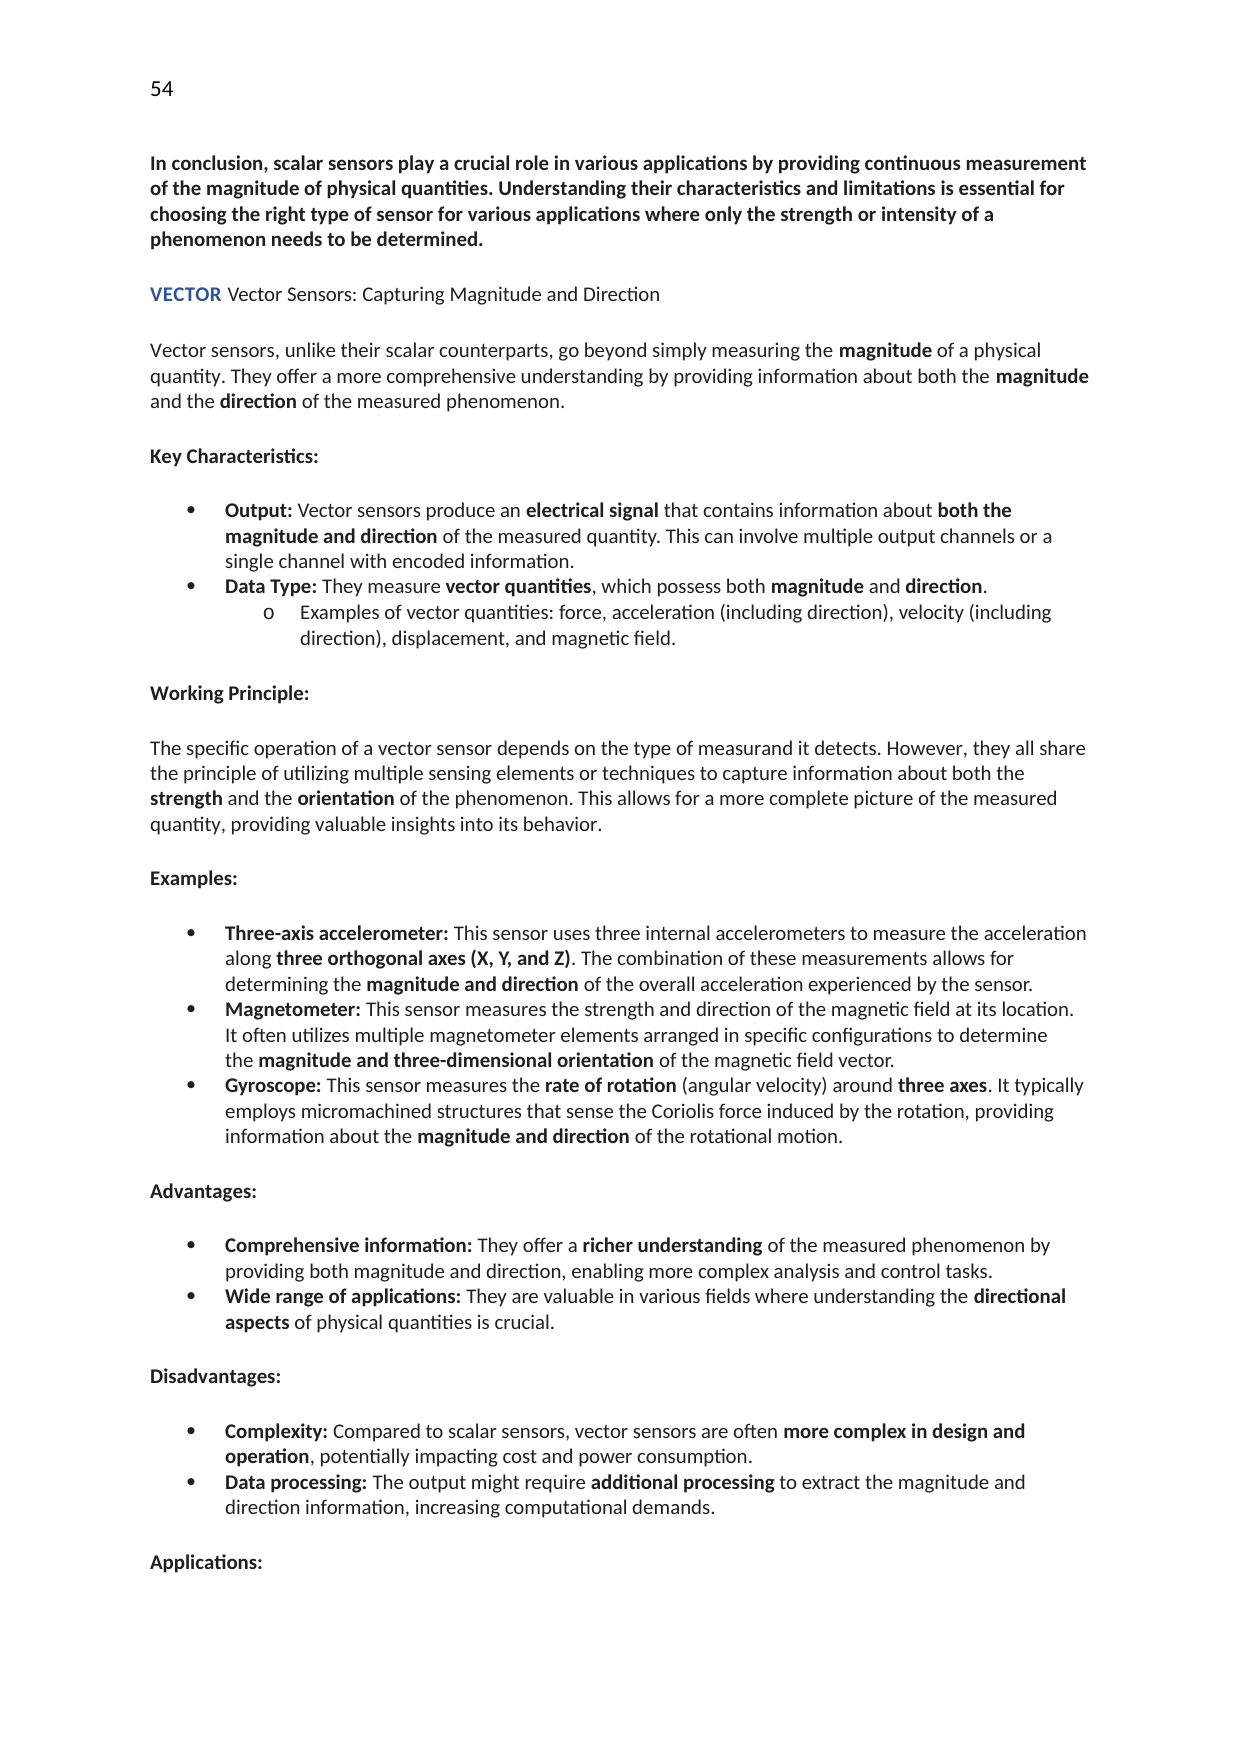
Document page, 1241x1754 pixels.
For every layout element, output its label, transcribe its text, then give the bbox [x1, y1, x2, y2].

text Advantages: [150, 1178, 1090, 1203]
list Wide range of applications: They are valuable in various fields where understanding the directional aspects of physical quantities is crucial. [187, 1283, 1090, 1334]
text Key Characteristics: [150, 443, 1090, 468]
text In conclusion, scalar sensors play a crucial role in various applications by providing continuous measurement of the magnitude of physical quantities. Understanding their characteristics and limitations is essential for choosing the right type of sensor for various applications where only the strength or intensity of a phenomenon needs to be determined. [150, 150, 1090, 252]
list Three-axis accelerometer: This sensor uses three internal accelerometers to measure the acceleration along three orthogonal axes (X, Y, and Z). The combination of these measurements allows for determining the magnitude and direction of the overall acceleration experienced by the sensor. [187, 920, 1090, 996]
text Applications: [150, 1549, 1090, 1574]
list Data processing: The output might require additional processing to extract the magnitude and direction information, increasing computational demands. [187, 1469, 1090, 1520]
list Magnetometer: This sensor measures the strength and direction of the magnetic field at its location. It often utilizes multiple magnetometer elements arranged in specific configurations to determine the magnitude and three-dimensional orientation of the magnetic field vector. [187, 996, 1090, 1073]
text The specific operation of a vector sensor depends on the type of measurand it detects. However, they all share the principle of utilizing multiple sensing elements or techniques to capture information about both the strength and the orientation of the phenomenon. This allows for a more complete picture of the measured quantity, providing valuable insights into its behavior. [150, 735, 1090, 836]
list Data Type: They measure vector quantities, which possess both magnitude and direction. [187, 574, 1090, 599]
list Output: Vector sensors produce an electrical signal that contains information about both the magnitude and direction of the measured quantity. This can involve multiple output channels or a single channel with encoded information. [187, 497, 1090, 574]
list Comprehensive information: They offer a richer understanding of the measured phenomenon by providing both magnitude and direction, enabling more complex analysis and control tasks. [187, 1233, 1090, 1283]
list Examples of vector quantities: force, acceleration (including direction), velocity (including direction), displacement, and magnetic field. [262, 599, 1090, 651]
text Vector sensors, unlike their scalar counterparts, go beyond simply measuring the magnitude of a physical quantity. They offer a more comprehensive understanding by providing information about both the magnitude and the direction of the measured phenomenon. [150, 337, 1090, 414]
text Disadvantages: [150, 1363, 1090, 1389]
list Complexity: Compared to scalar sensors, vector sensors are often more complex in design and operation, potentially impacting cost and power consumption. [187, 1418, 1090, 1469]
list Gyroscope: This sensor measures the rate of rotation (angular velocity) around three axes. It typically employs micromachined structures that sense the Coriolis force induced by the rotation, providing information about the magnitude and direction of the rotational motion. [187, 1073, 1090, 1149]
text Working Principle: [150, 680, 1090, 706]
subtitle VECTOR Vector Sensors: Capturing Magnitude and Direction [150, 281, 1090, 306]
text Examples: [150, 866, 1090, 891]
